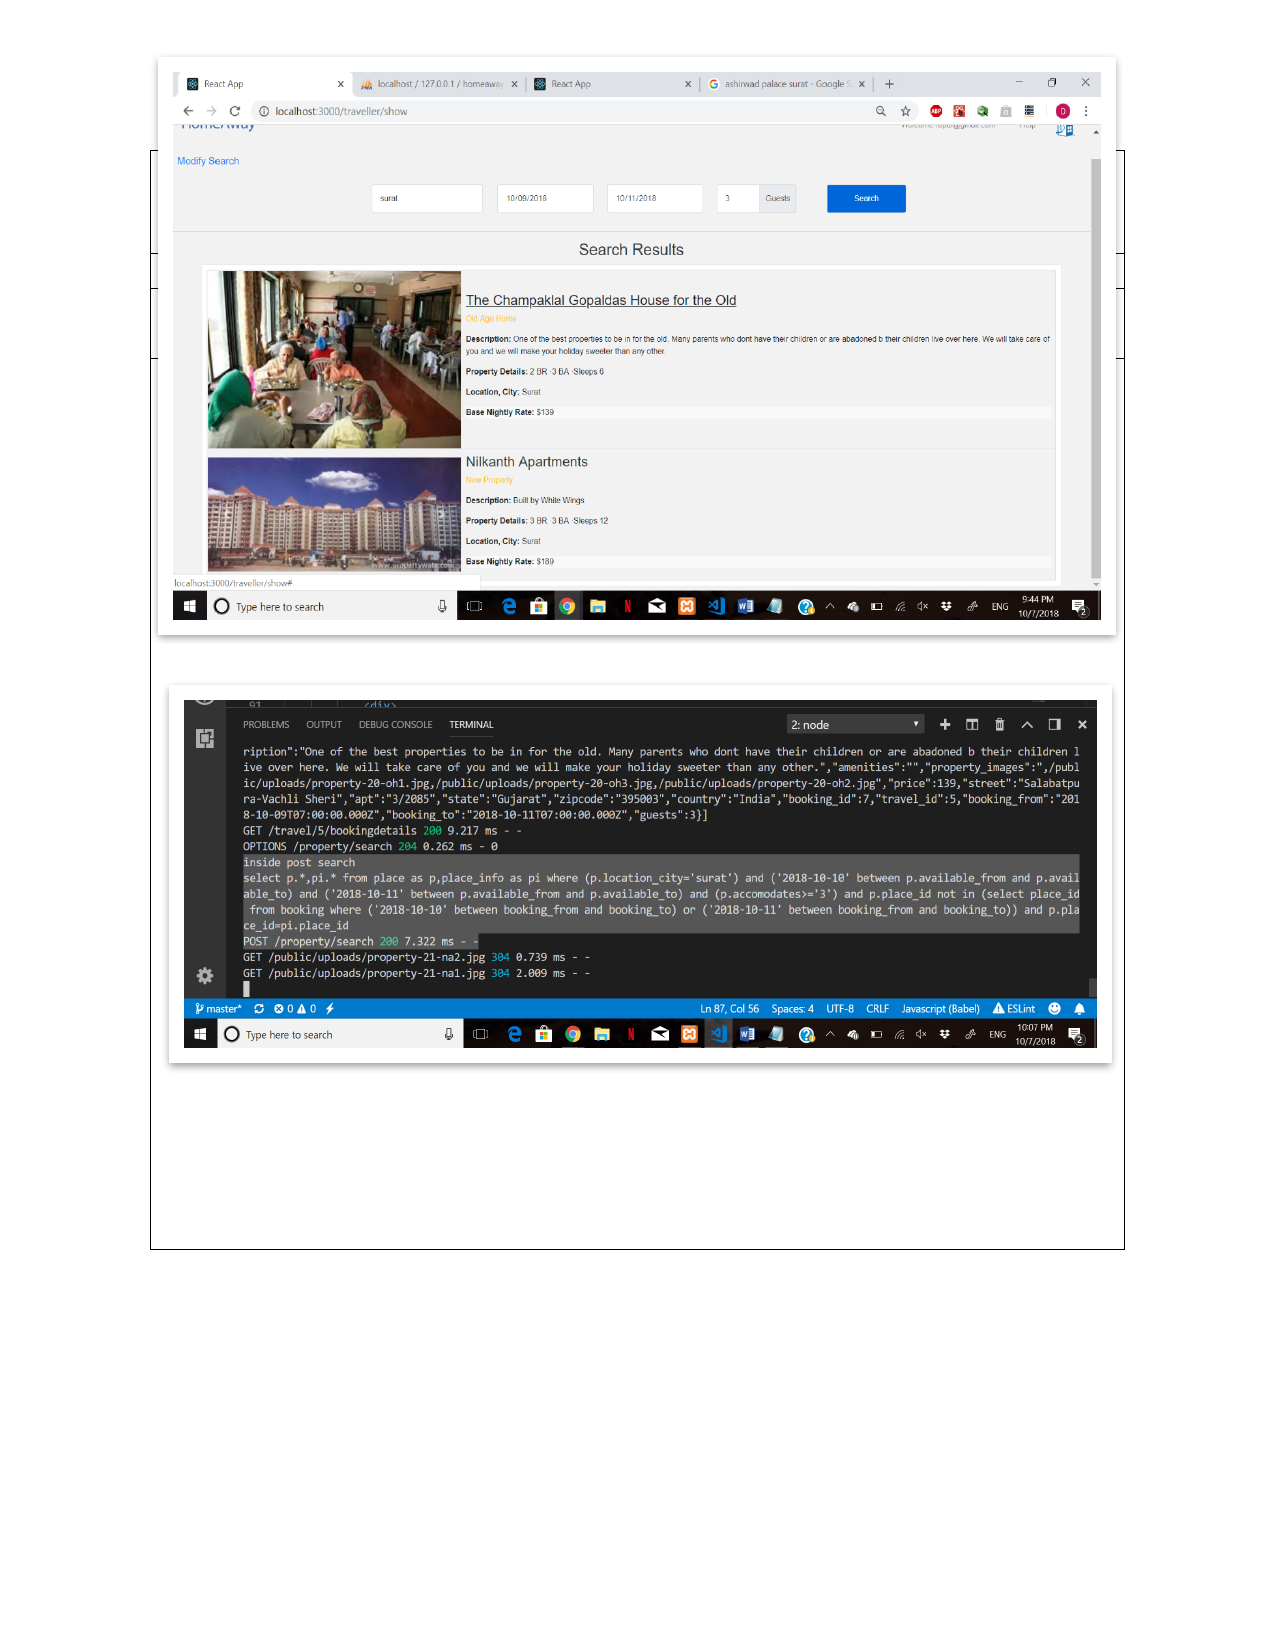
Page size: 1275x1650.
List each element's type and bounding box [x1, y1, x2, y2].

picture [173, 72, 1101, 620]
table_cell [151, 359, 1124, 1248]
picture [184, 700, 1097, 1048]
